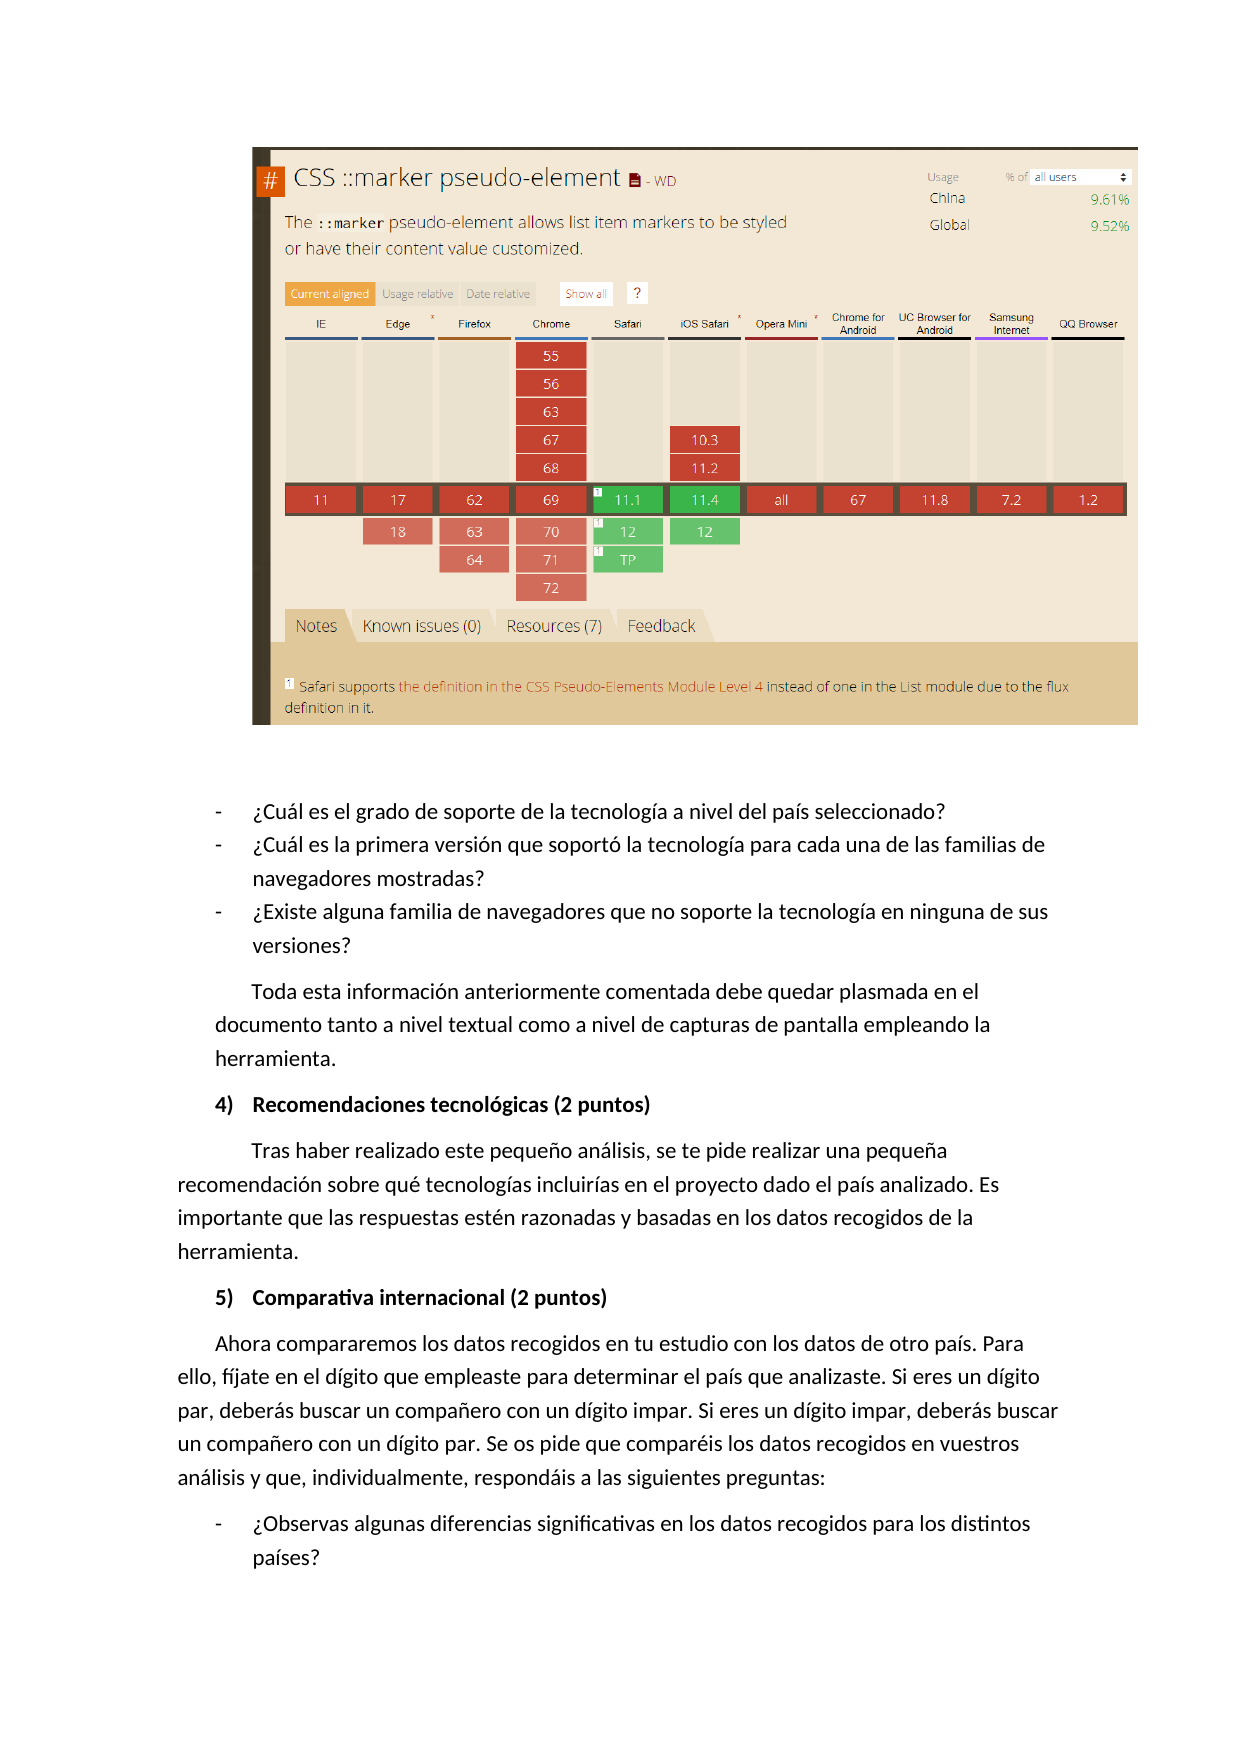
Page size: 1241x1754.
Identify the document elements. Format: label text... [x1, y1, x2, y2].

list ¿Cuál es la primera versión que soportó la tecnología para cada una de las familias de navegadores mostradas? [215, 830, 1063, 892]
text Ahora compararemos los datos recogidos en tu estudio con los datos de otro país. Para ello, fíjate en el dígito que empleaste para determinar el país que analizaste. Si eres un dígito par, deberás buscar un compañero con un dígito impar. Si eres un dígito impar, deberás buscar un compañero con un dígito par. Se os pide que comparéis los datos recogidos en vuestros análisis y que, individualmente, respondáis a las siguientes preguntas: [177, 1329, 1063, 1491]
list ¿Cuál es el grado de soporte de la tecnología a nivel del país seleccionado? [215, 797, 1063, 825]
text Tras haber realizado este pequeño análisis, se te pide realizar una pequeña recomendación sobre qué tecnologías incluirías en el proyecto dado el país analizado. Es importante que las respuestas estén razonadas y basadas en los datos recogidos de la herramienta. [177, 1136, 1063, 1265]
list ¿Existe alguna familia de navegadores que no soporte la tecnología en ninguna de sus versiones? [215, 897, 1063, 959]
text Toda esta información anteriormente comentada debe quedar plasmada en el documento tanto a nivel textual como a nivel de capturas de pantalla empleando la herramienta. [215, 977, 1063, 1072]
picture [252, 147, 1138, 725]
list Comparativa internacional (2 puntos) [215, 1283, 1063, 1311]
list Recomendaciones tecnológicas (2 puntos) [215, 1090, 1063, 1118]
list ¿Observas algunas diferencias significativas en los datos recogidos para los distintos países? [215, 1509, 1063, 1571]
